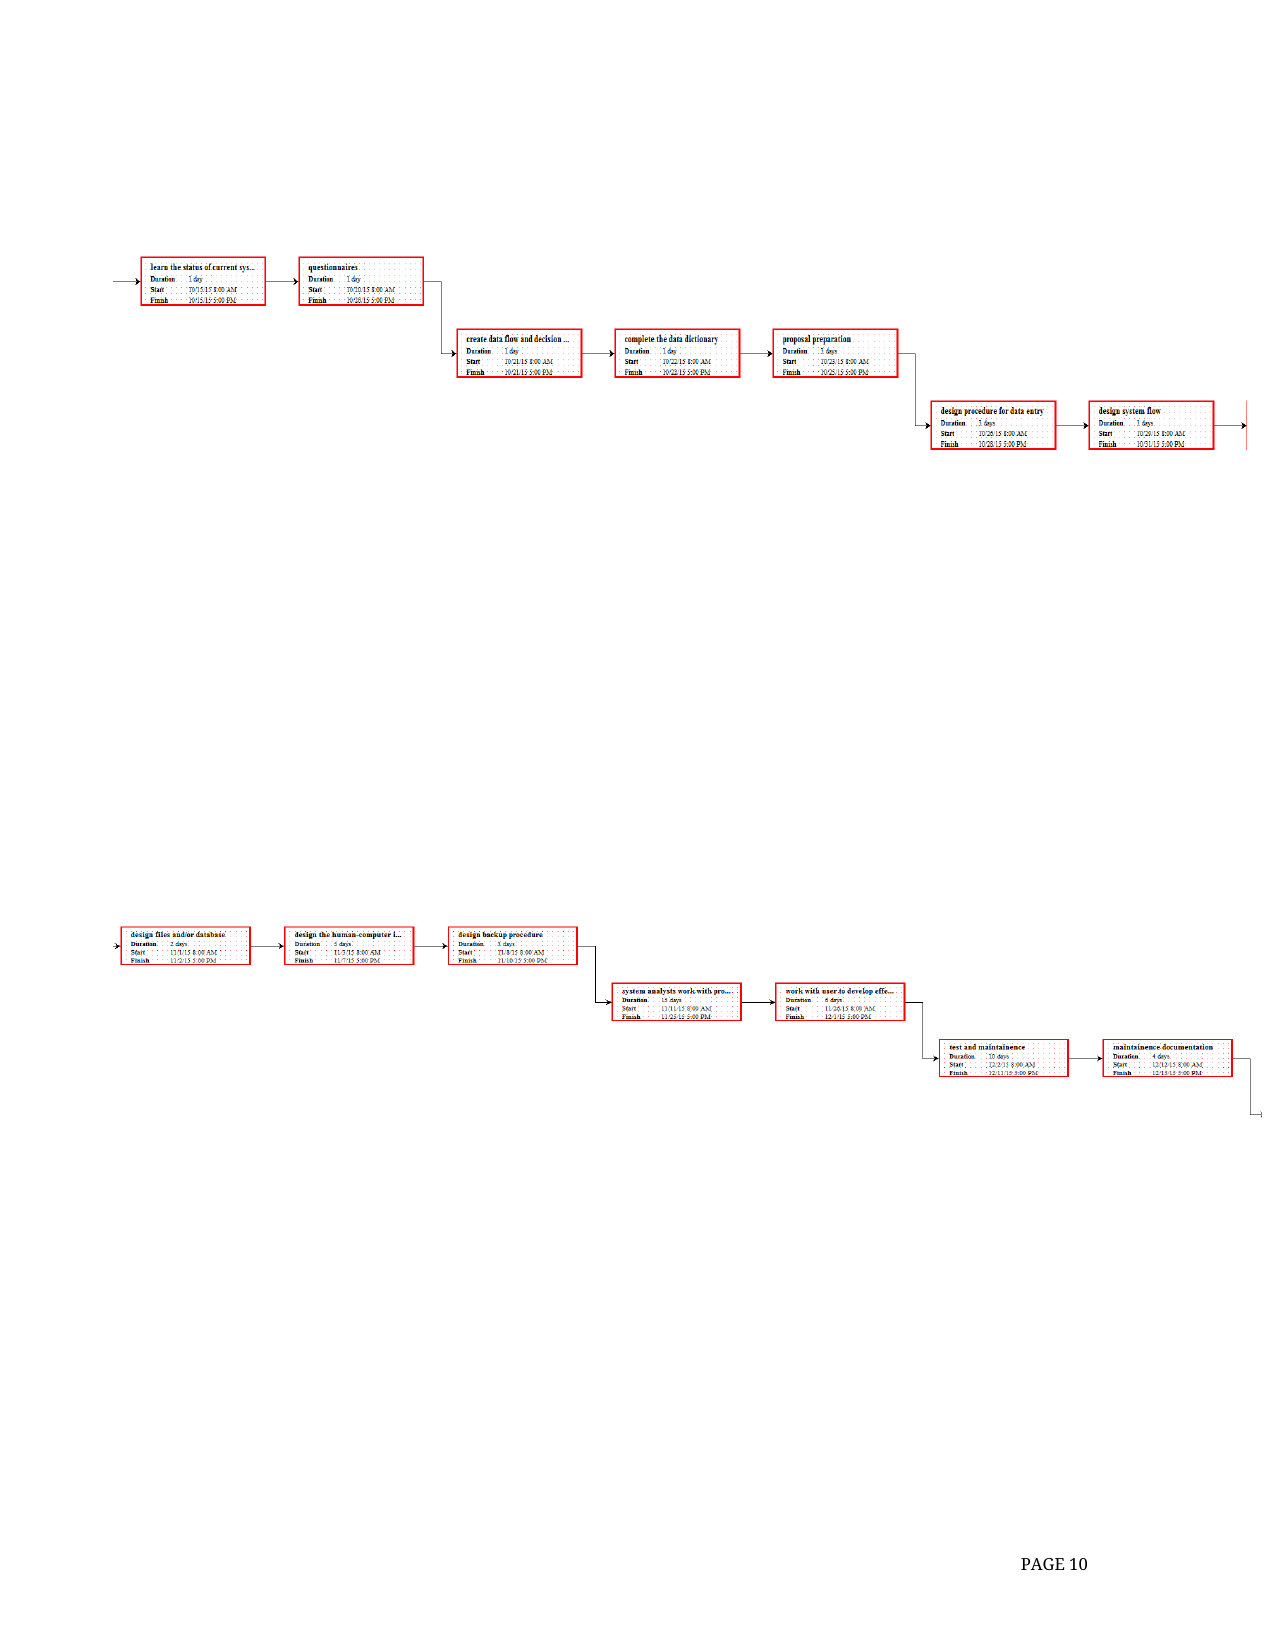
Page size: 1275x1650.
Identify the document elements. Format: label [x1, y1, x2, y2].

picture [113, 179, 1247, 634]
picture [113, 753, 1262, 1197]
